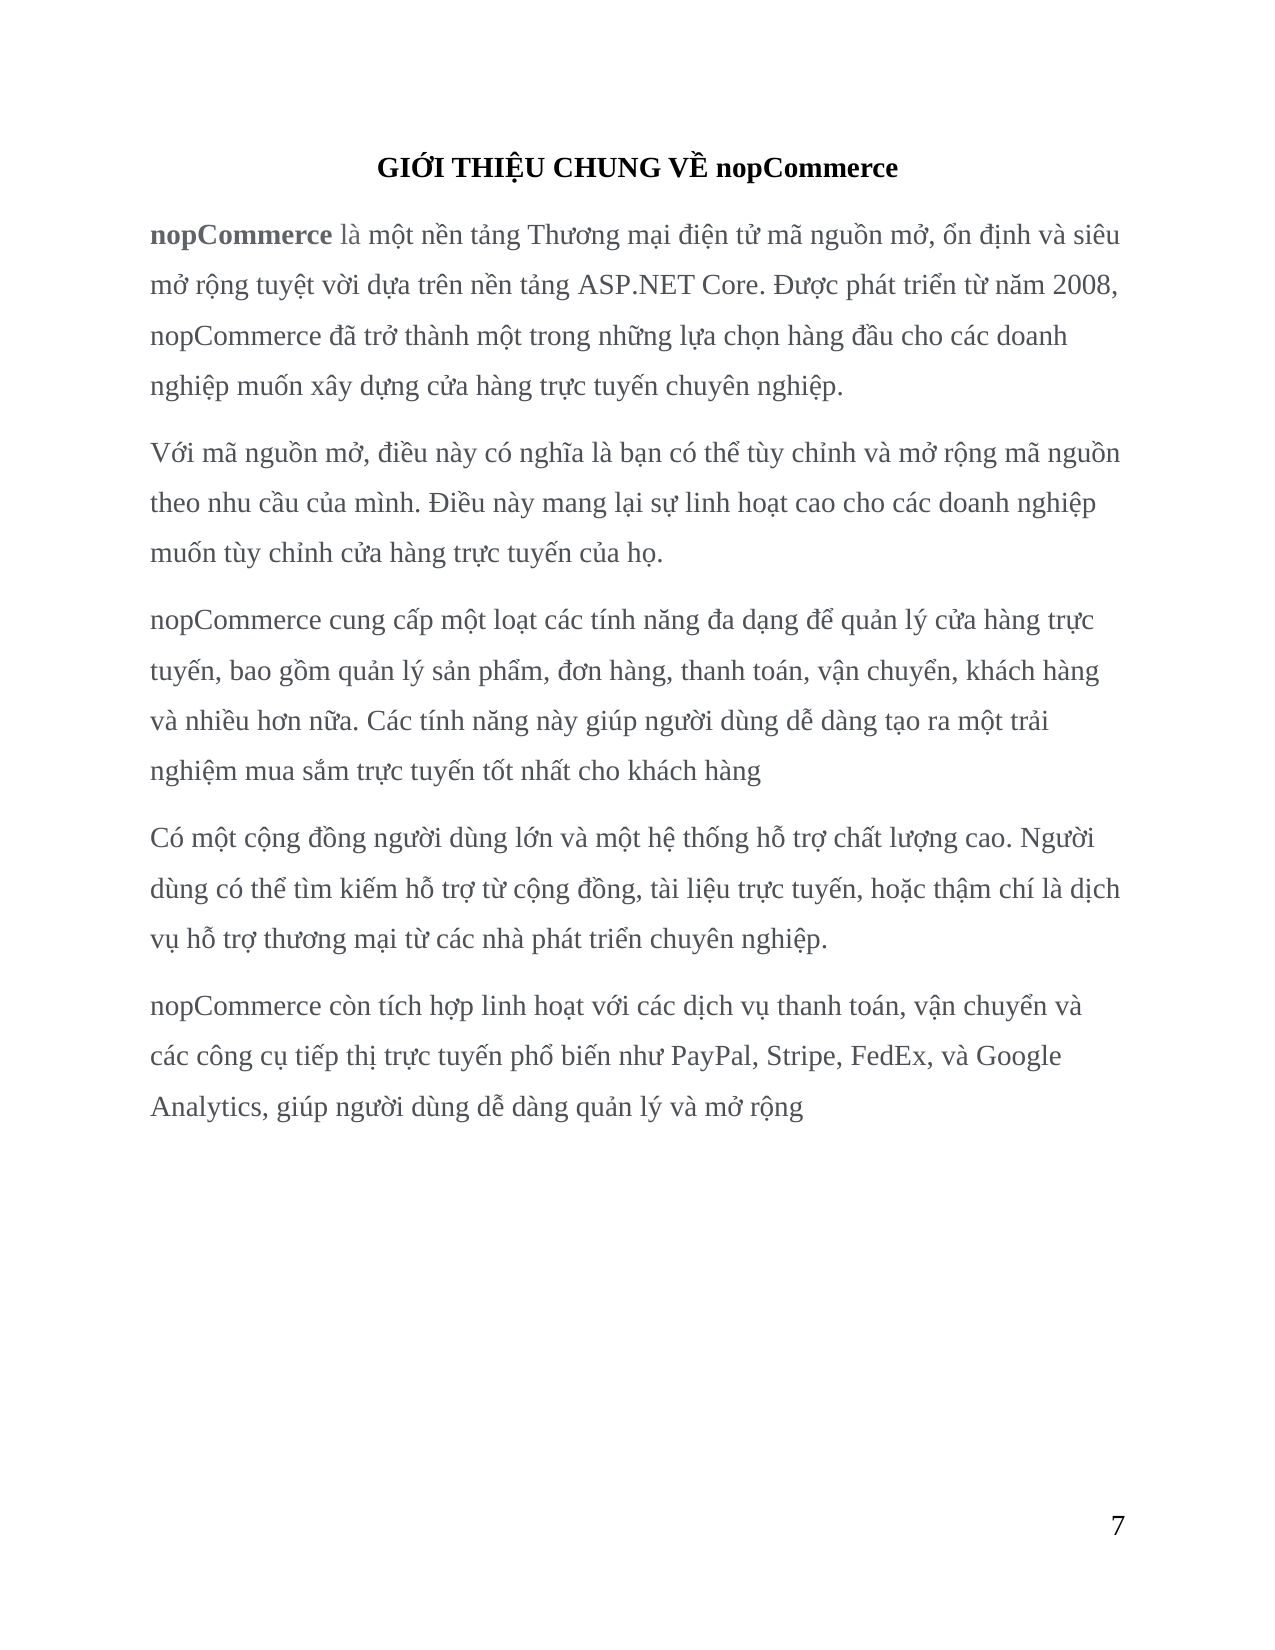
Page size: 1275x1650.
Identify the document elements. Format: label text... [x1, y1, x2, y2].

text Với mã nguồn mở, điều này có nghĩa là bạn có thể tùy chỉnh và mở rộng mã nguồn theo nhu cầu của mình. Điều này mang lại sự linh hoạt cao cho các doanh nghiệp muốn tùy chỉnh cửa hàng trực tuyến của họ. [150, 435, 1125, 569]
text nopCommerce còn tích hợp linh hoạt với các dịch vụ thanh toán, vận chuyển và các công cụ tiếp thị trực tuyến phổ biến như PayPal, Stripe, FedEx, và Google Analytics, giúp người dùng dễ dàng quản lý và mở rộng [150, 988, 1125, 1122]
text nopCommerce là một nền tảng Thương mại điện tử mã nguồn mở, ổn định và siêu mở rộng tuyệt vời dựa trên nền tảng ASP.NET Core. Được phát triển từ năm 2008, nopCommerce đã trở thành một trong những lựa chọn hàng đầu cho các doanh nghiệp muốn xây dựng cửa hàng trực tuyến chuyên nghiệp. [150, 217, 1125, 401]
text GIỚI THIỆU CHUNG VỀ nopCommerce [150, 150, 1125, 183]
text Có một cộng đồng người dùng lớn và một hệ thống hỗ trợ chất lượng cao. Người dùng có thể tìm kiếm hỗ trợ từ cộng đồng, tài liệu trực tuyến, hoặc thậm chí là dịch vụ hỗ trợ thương mại từ các nhà phát triển chuyên nghiệp. [150, 820, 1125, 954]
text nopCommerce cung cấp một loạt các tính năng đa dạng để quản lý cửa hàng trực tuyến, bao gồm quản lý sản phẩm, đơn hàng, thanh toán, vận chuyển, khách hàng và nhiều hơn nữa. Các tính năng này giúp người dùng dễ dàng tạo ra một trải nghiệm mua sắm trực tuyến tốt nhất cho khách hàng [150, 602, 1125, 787]
